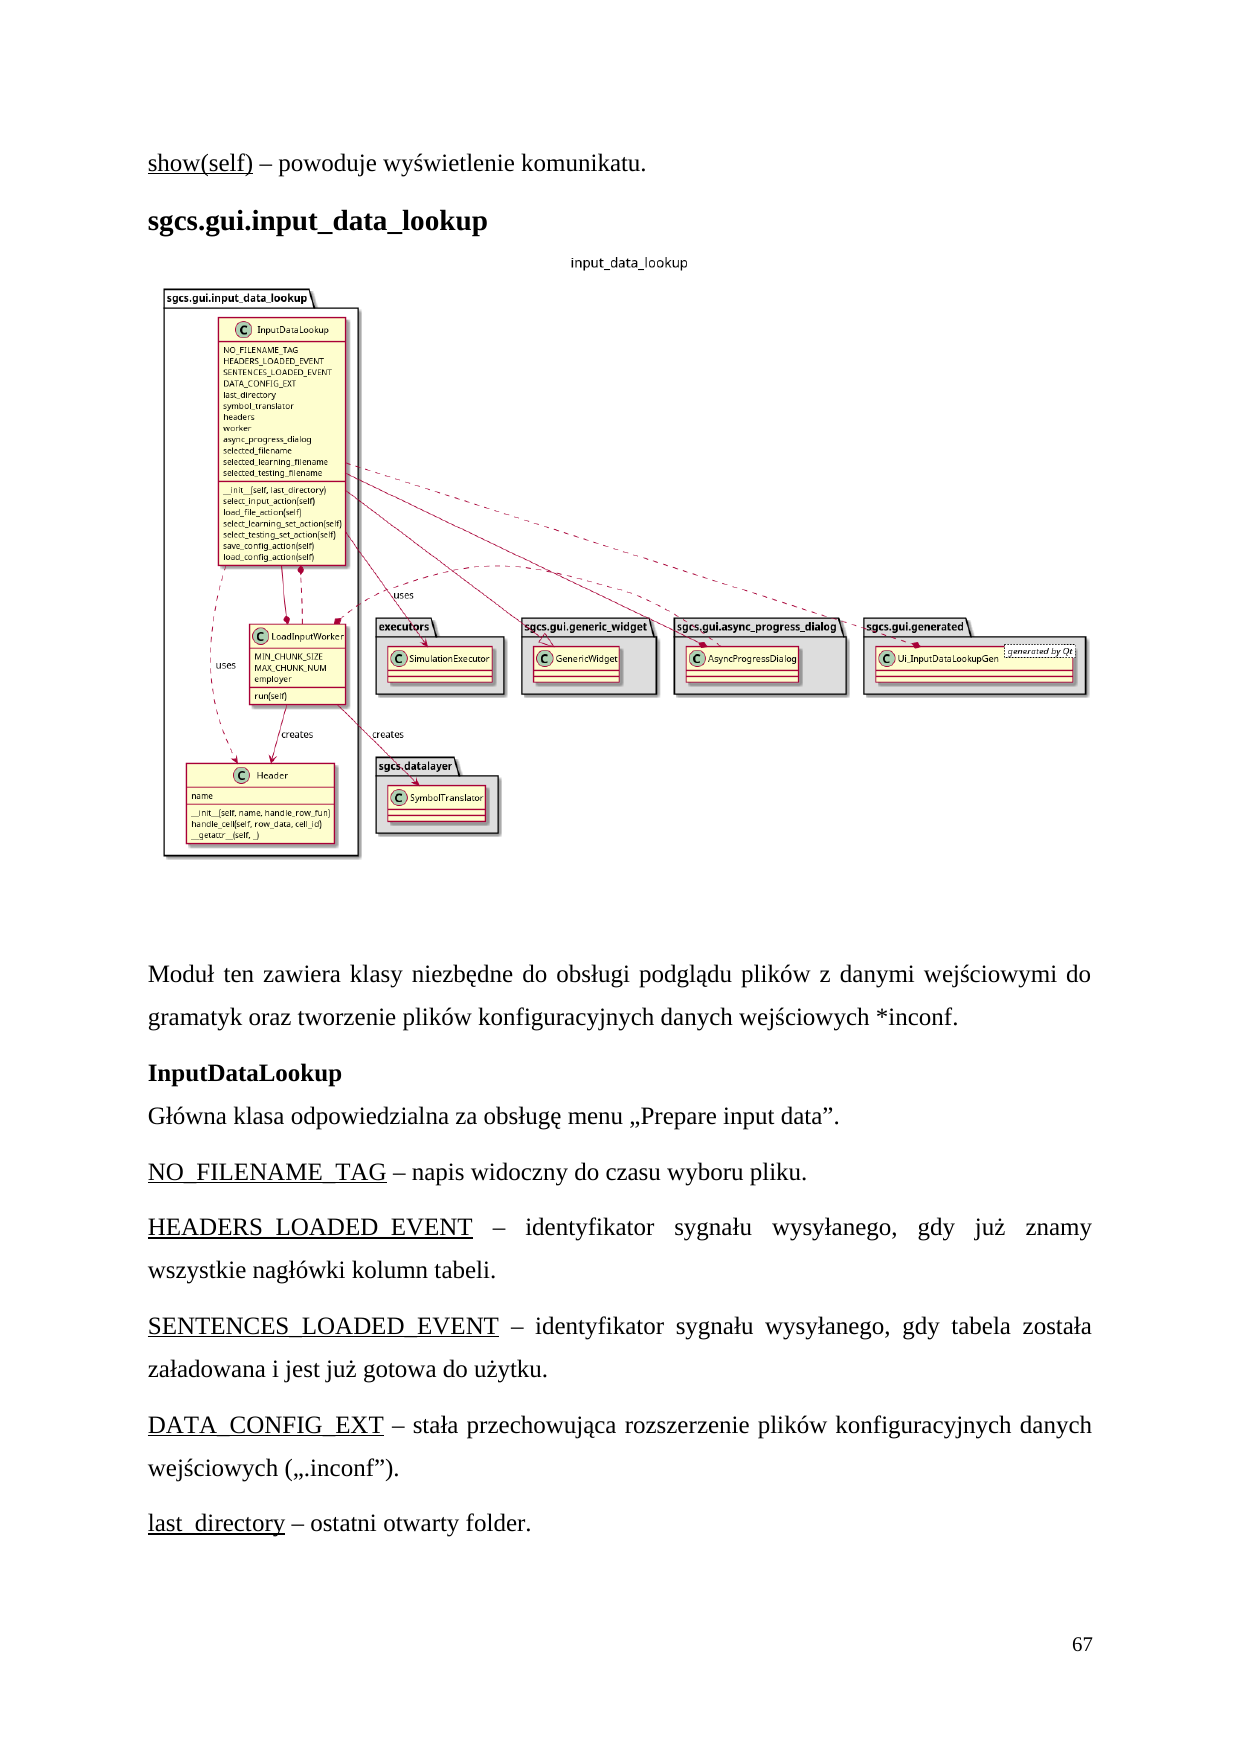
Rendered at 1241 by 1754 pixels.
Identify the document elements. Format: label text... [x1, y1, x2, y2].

text sgcs.gui.input_data_lookup [148, 203, 1093, 237]
text SENTENCES_LOADED_EVENT – identyfikator sygnału wysyłanego, gdy tabela została załadowana i jest już gotowa do użytku. [148, 1311, 1093, 1383]
text Moduł ten zawiera klasy niezbędne do obsługi podglądu plików z danymi wejściowymi do gramatyk oraz tworzenie plików konfiguracyjnych danych wejściowych *inconf. [148, 959, 1093, 1031]
text NO_FILENAME_TAG – napis widoczny do czasu wyboru pliku. [148, 1157, 1093, 1185]
text DATA_CONFIG_EXT – stała przechowująca rozszerzenie plików konfiguracyjnych danych wejściowych („.inconf”). [148, 1410, 1093, 1482]
text InputDataLookup [148, 1058, 1093, 1087]
picture [147, 253, 1093, 863]
text last_directory – ostatni otwarty folder. [148, 1508, 1093, 1537]
text HEADERS_LOADED_EVENT – identyfikator sygnału wysyłanego, gdy już znamy wszystkie nagłówki kolumn tabeli. [148, 1212, 1093, 1284]
text show(self) – powoduje wyświetlenie komunikatu. [148, 148, 1093, 176]
text Główna klasa odpowiedzialna za obsługę menu „Prepare input data”. [148, 1101, 1093, 1130]
